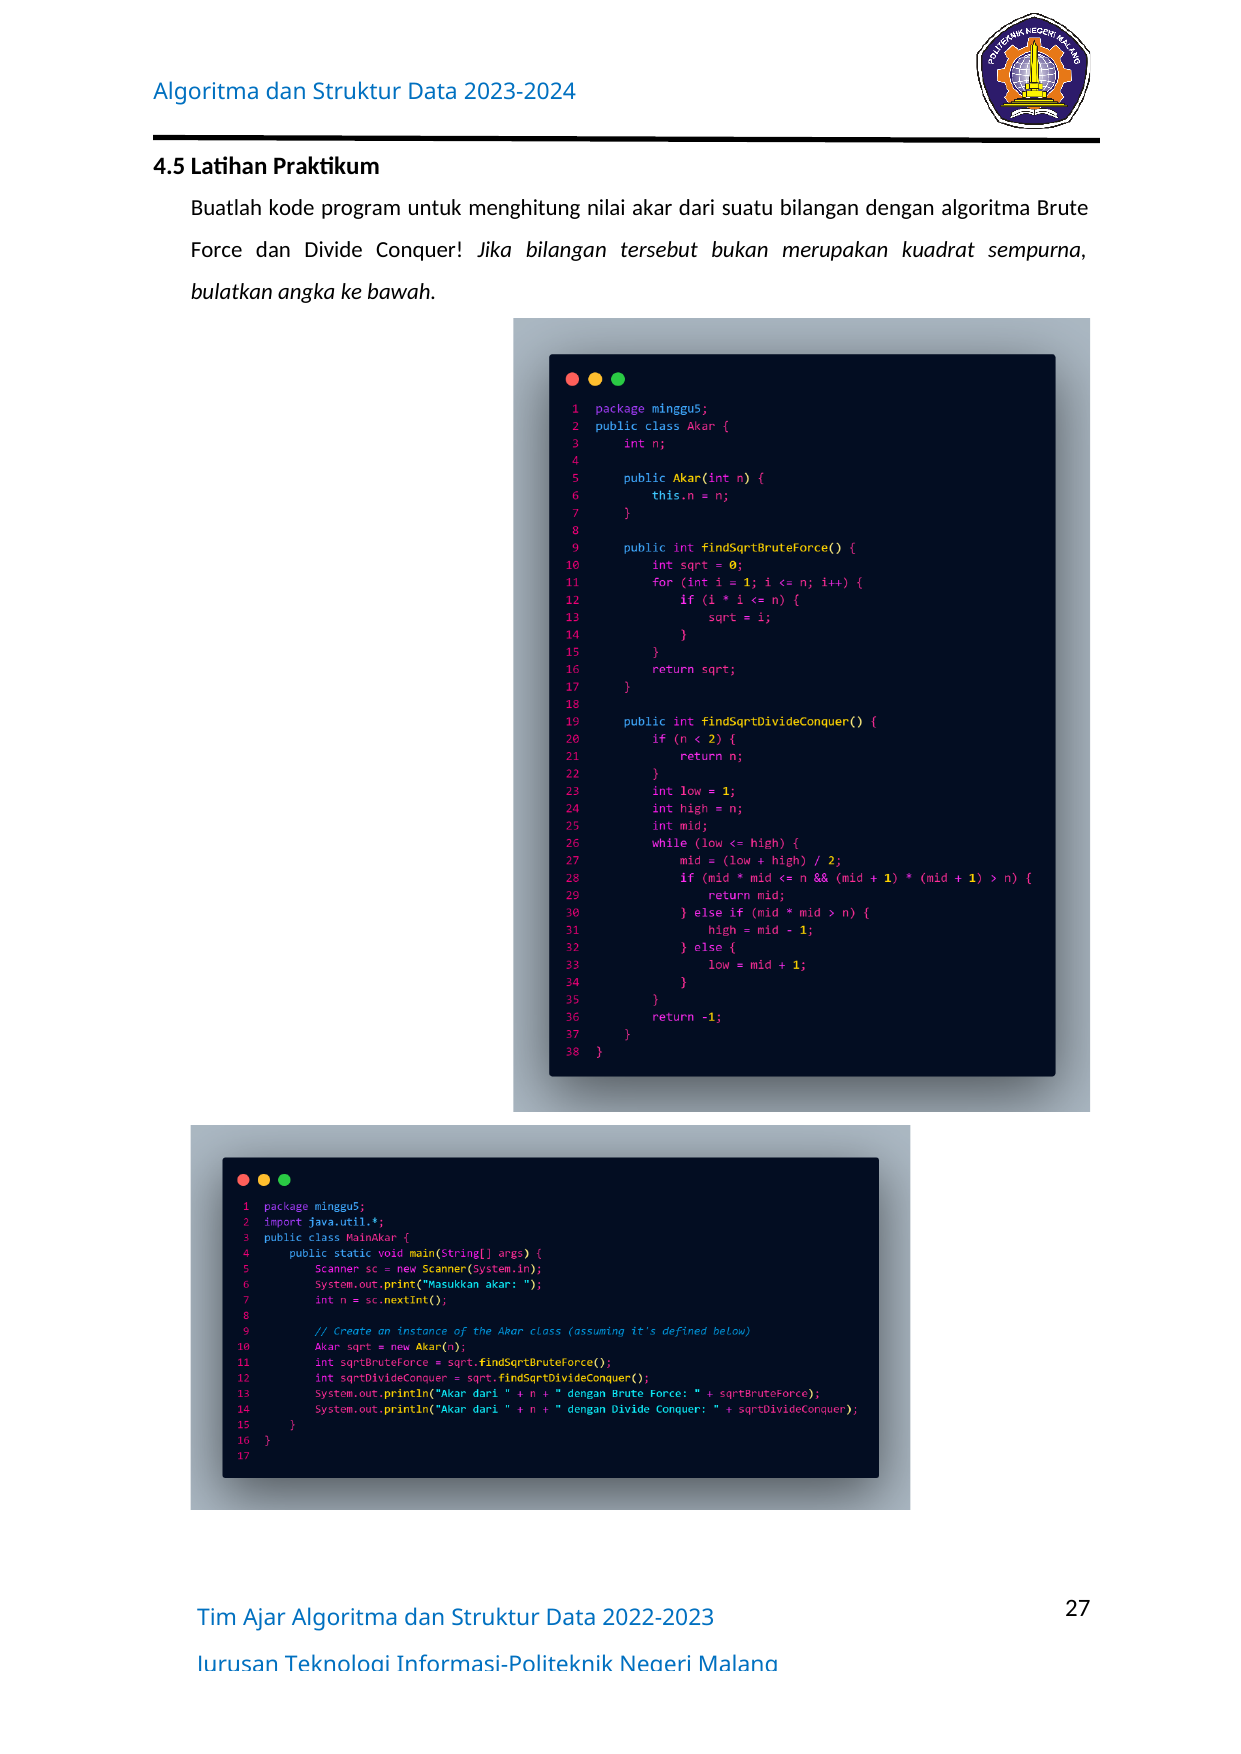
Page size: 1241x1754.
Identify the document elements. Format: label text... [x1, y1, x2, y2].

list Latihan Praktikum [153, 150, 1090, 181]
picture [976, 13, 1091, 129]
picture [513, 318, 1091, 1112]
list Buatlah kode program untuk menghitung nilai akar dari suatu bilangan dengan algoritma Brute Force dan Divide Conquer! Jika bilangan tersebut bukan merupakan kuadrat sempurna, bulatkan angka ke bawah. [191, 193, 1090, 305]
picture [190, 1125, 911, 1510]
